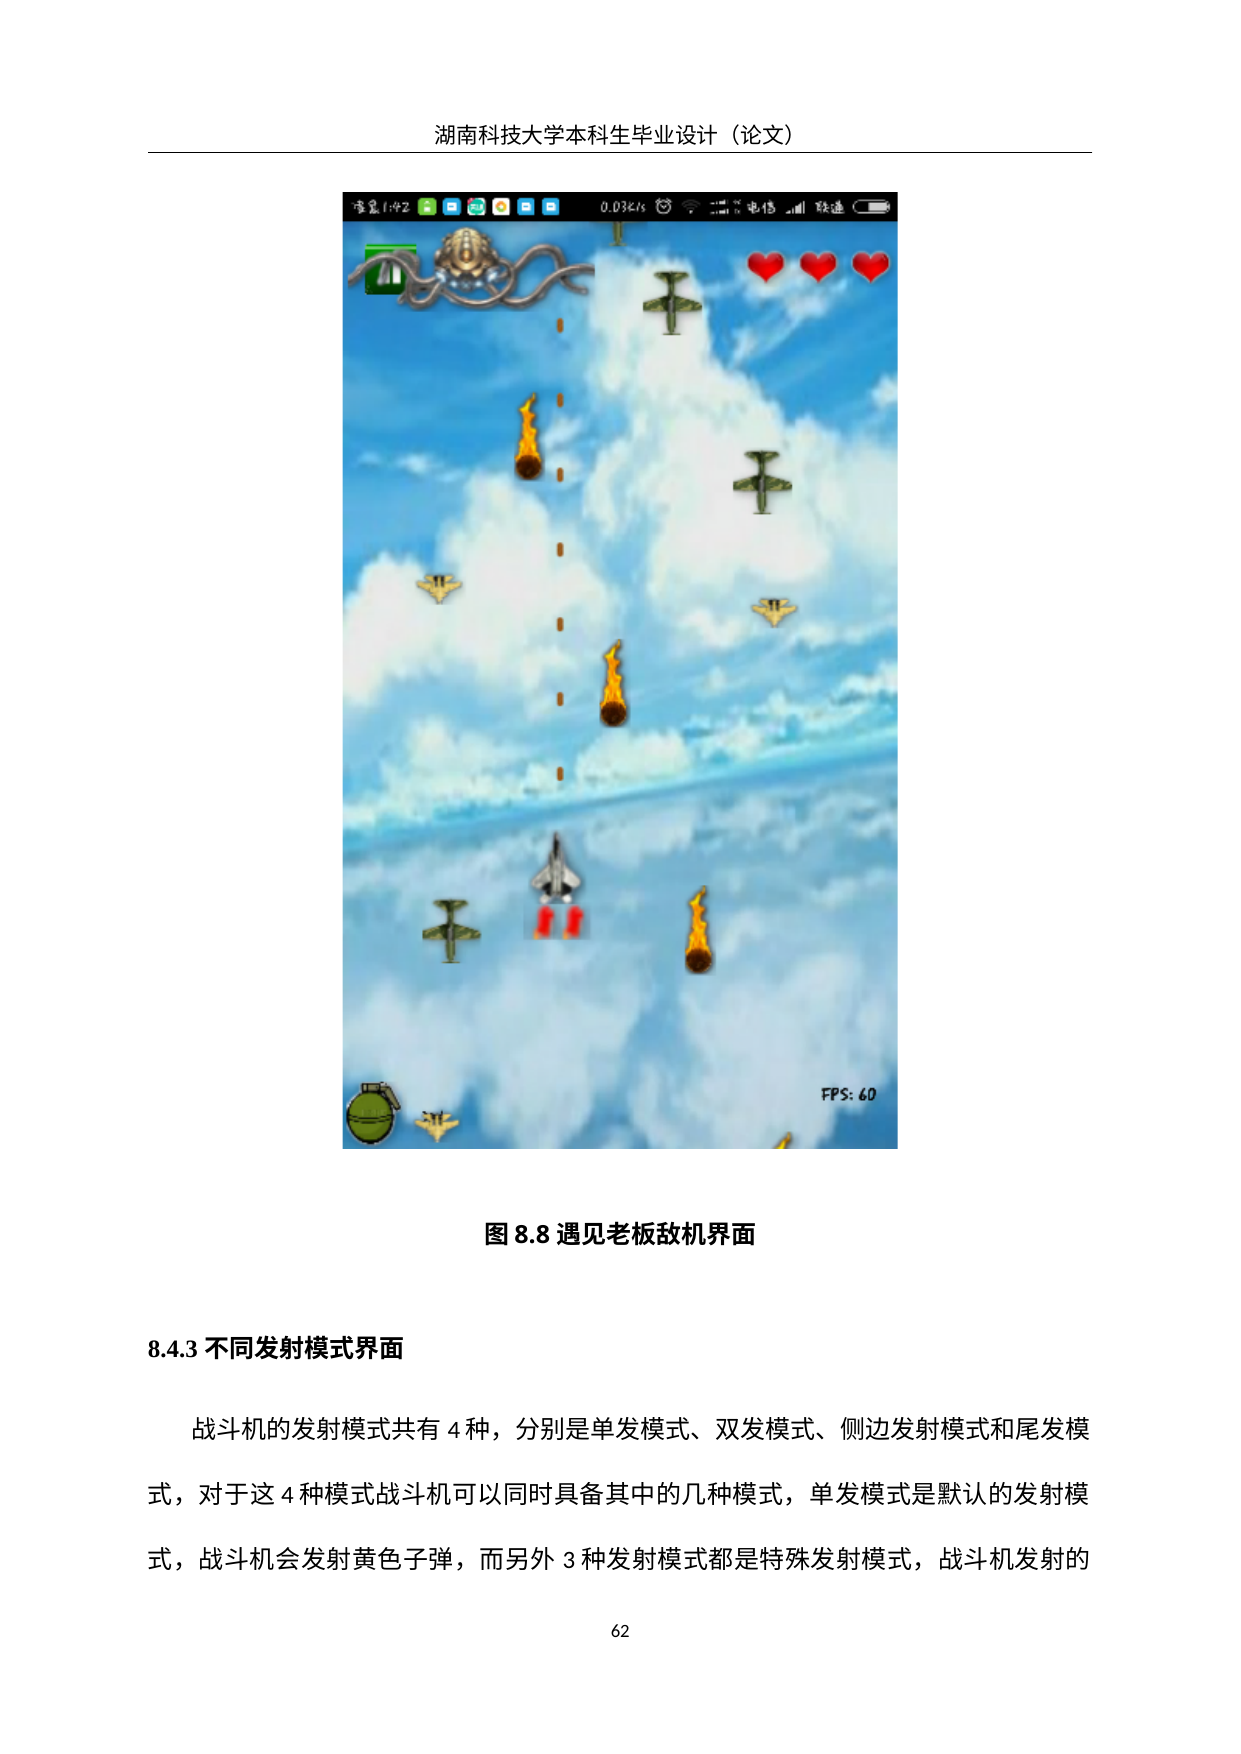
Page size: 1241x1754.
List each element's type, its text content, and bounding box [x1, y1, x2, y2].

subtitle 8.4.3 不同发射模式界面 [148, 1314, 1092, 1379]
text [148, 1395, 1092, 1590]
picture [342, 192, 898, 1149]
text 图8.8 遇见老板敌机界面 [148, 1200, 1092, 1265]
